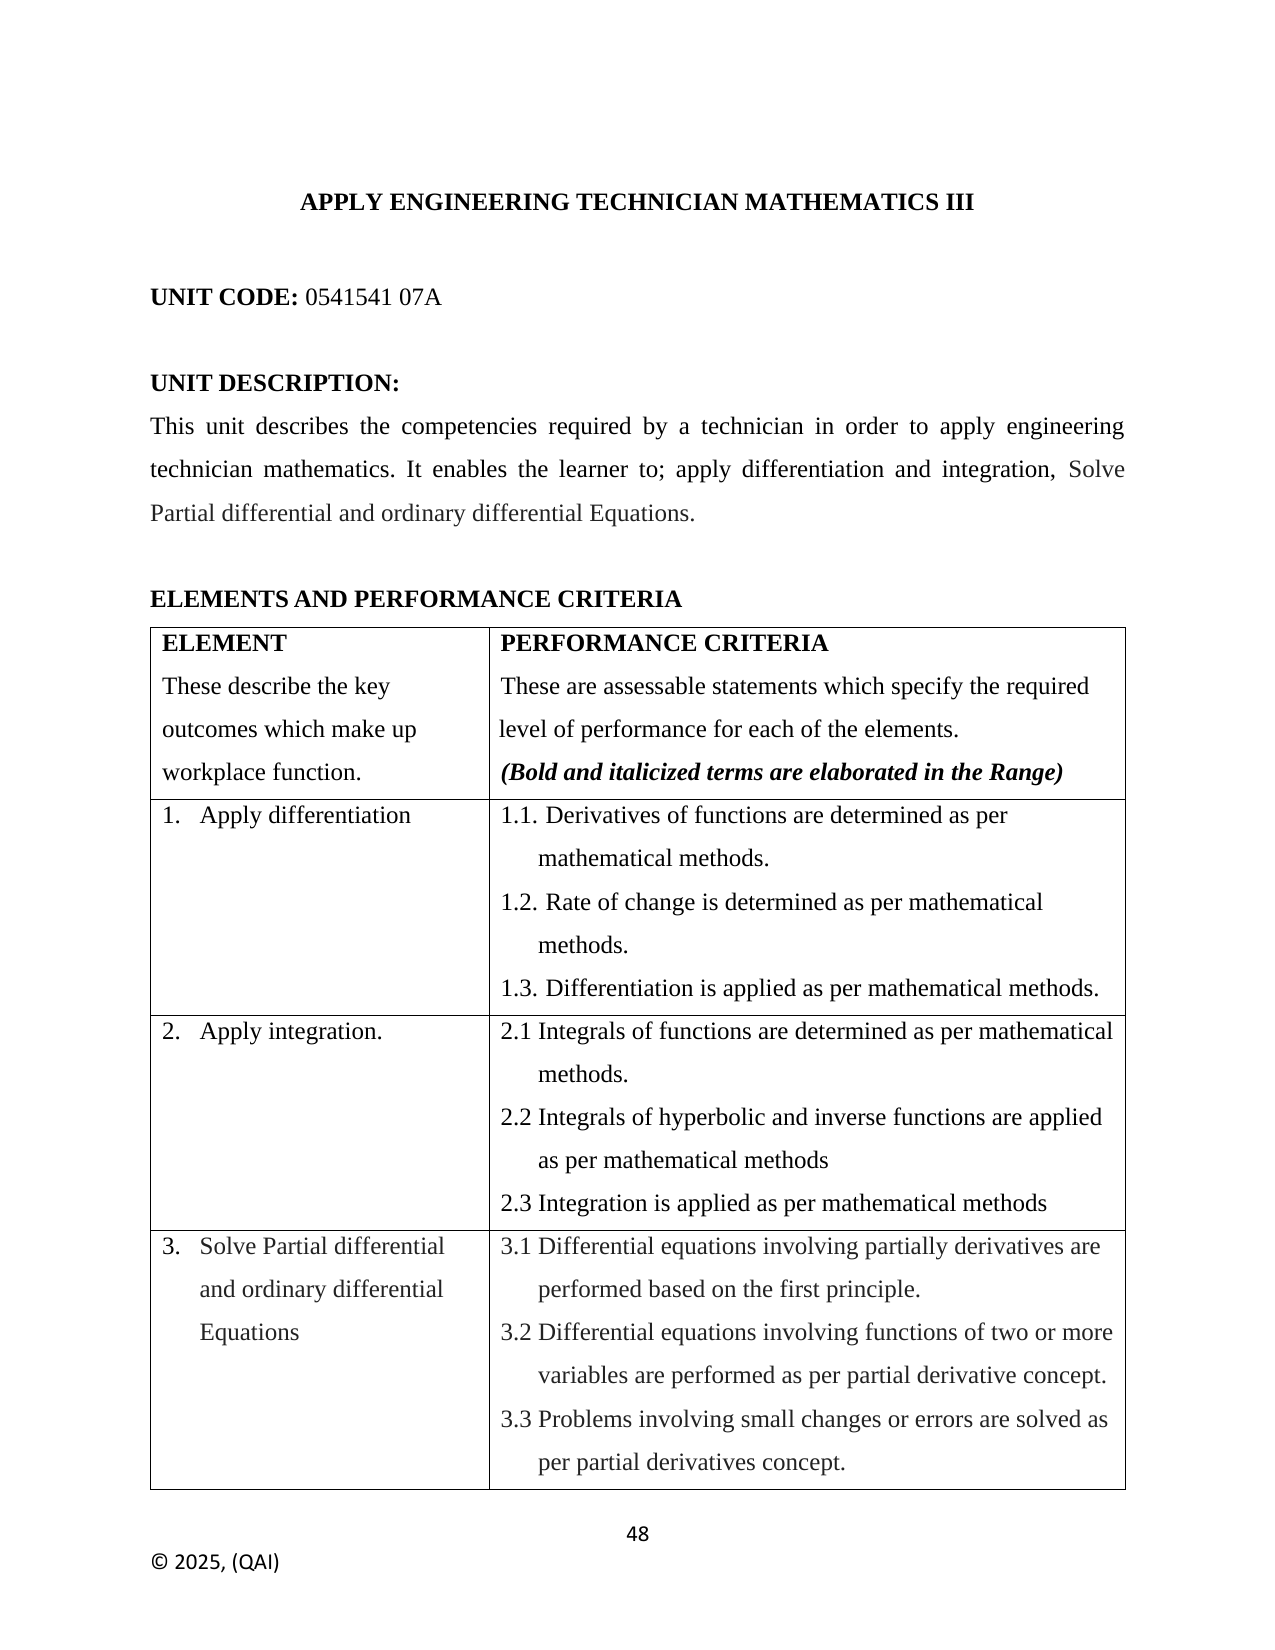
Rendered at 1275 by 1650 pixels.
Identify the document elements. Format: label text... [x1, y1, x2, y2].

text This unit describes the competencies required by a technician in order to apply engineering technician mathematics. It enables the learner to; apply differentiation and integration, Solve Partial differential and ordinary differential Equations. [150, 411, 1125, 526]
text ELEMENTS AND PERFORMANCE CRITERIA [150, 584, 1125, 613]
table_cell Apply integration. [151, 1016, 489, 1230]
table_header PERFORMANCE CRITERIA These are assessable statements which specify the required level of performance for each of the elements. (Bold and italicized terms are elaborated in the Range) [490, 628, 1125, 799]
text UNIT CODE: 0541541 07A [150, 282, 1125, 311]
table_cell Solve Partial differential and ordinary differential Equations [151, 1231, 489, 1489]
text UNIT DESCRIPTION: [150, 368, 1125, 397]
table_cell Derivatives of functions are determined as per mathematical methods. Rate of change is determined as per mathematical methods. Differentiation is applied as per mathematical methods. [490, 800, 1125, 1015]
subtitle APPLY ENGINEERING TECHNICIAN MATHEMATICS III [150, 187, 1125, 216]
table_cell Integrals of functions are determined as per mathematical methods. Integrals of hyperbolic and inverse functions are applied as per mathematical methods Integration is applied as per mathematical methods [490, 1016, 1125, 1230]
table_header ELEMENT These describe the key outcomes which make up workplace function. [151, 628, 489, 799]
table_cell Apply differentiation [151, 800, 489, 1015]
